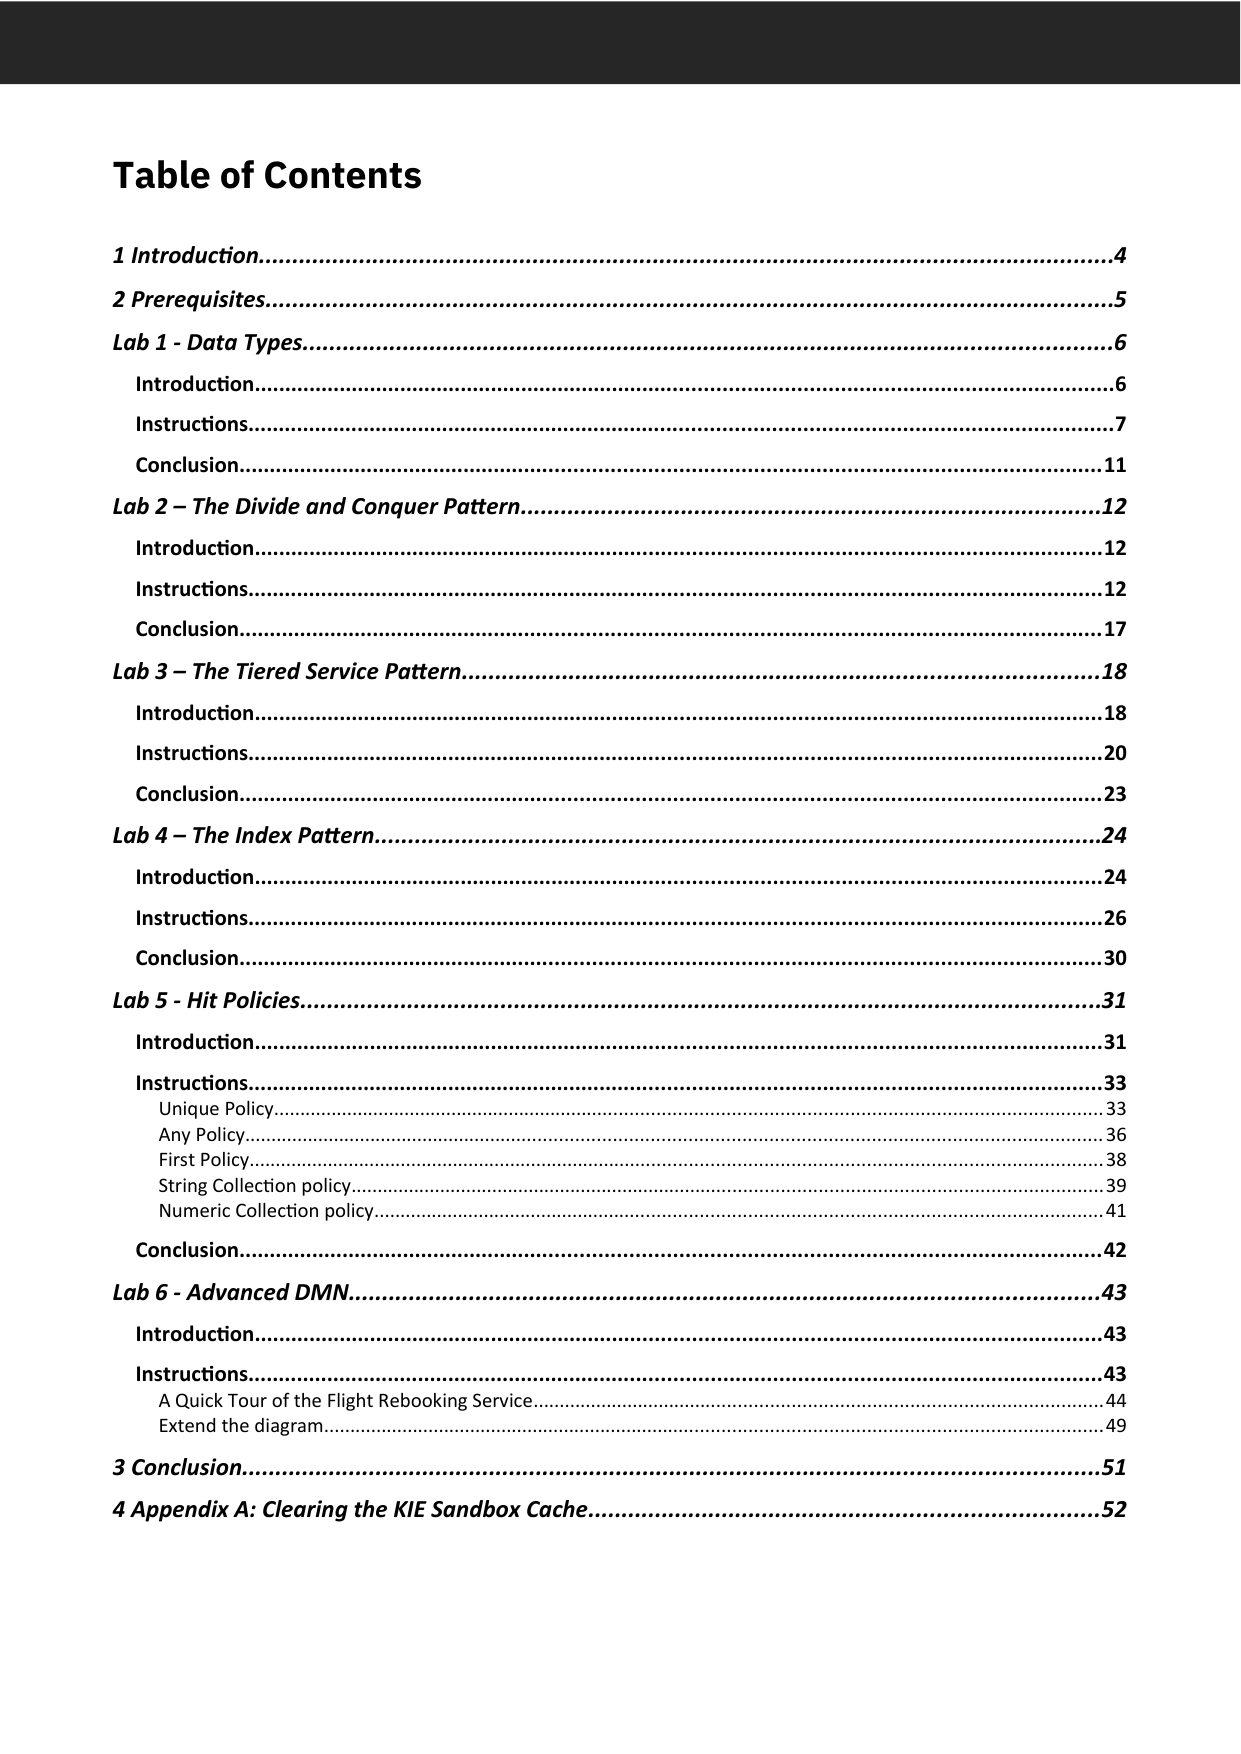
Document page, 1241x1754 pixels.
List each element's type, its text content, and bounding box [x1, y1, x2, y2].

text 1 Introduction 4 [112, 240, 1128, 270]
text Introduction 6 [135, 369, 1128, 397]
text 2 Prerequisites 5 [112, 283, 1128, 313]
text Table of Contents [112, 150, 1128, 199]
text Lab 1 - Data Types 6 [112, 326, 1128, 356]
text 4 Appendix A: Clearing the KIE Sandbox Cache 52 [112, 1494, 1128, 1524]
text Conclusion 11 [135, 450, 1128, 478]
text A Quick Tour of the Flight Rebooking Service 44 [158, 1387, 1128, 1413]
text Instructions 26 [135, 903, 1128, 931]
text Instructions 20 [135, 738, 1128, 766]
text Conclusion 17 [135, 614, 1128, 642]
text Introduction 18 [135, 698, 1128, 726]
text Introduction 43 [135, 1319, 1128, 1347]
text Instructions 43 [135, 1359, 1128, 1387]
text Lab 5 - Hit Policies 31 [112, 984, 1128, 1014]
text Introduction 24 [135, 862, 1128, 891]
text Numeric Collection policy 41 [158, 1197, 1128, 1223]
text Unique Policy 33 [158, 1096, 1128, 1121]
text Lab 4 – The Index Pattern 24 [112, 819, 1128, 850]
text 3 Conclusion 51 [112, 1451, 1128, 1481]
text Lab 6 - Advanced DMN 43 [112, 1276, 1128, 1306]
text Any Policy 36 [158, 1121, 1128, 1146]
text Instructions 12 [135, 574, 1128, 602]
text Lab 2 – The Divide and Conquer Pattern 12 [112, 490, 1128, 521]
text Conclusion 30 [135, 943, 1128, 972]
text First Policy 38 [158, 1146, 1128, 1172]
text Instructions 33 [135, 1068, 1128, 1096]
text Instructions 7 [135, 409, 1128, 437]
text Conclusion 23 [135, 779, 1128, 807]
text String Collection policy 39 [158, 1172, 1128, 1197]
text Conclusion 42 [135, 1235, 1128, 1263]
text Introduction 12 [135, 533, 1128, 561]
text Lab 3 – The Tiered Service Pattern 18 [112, 655, 1128, 685]
text Introduction 31 [135, 1027, 1128, 1055]
text Extend the diagram 49 [158, 1413, 1128, 1438]
